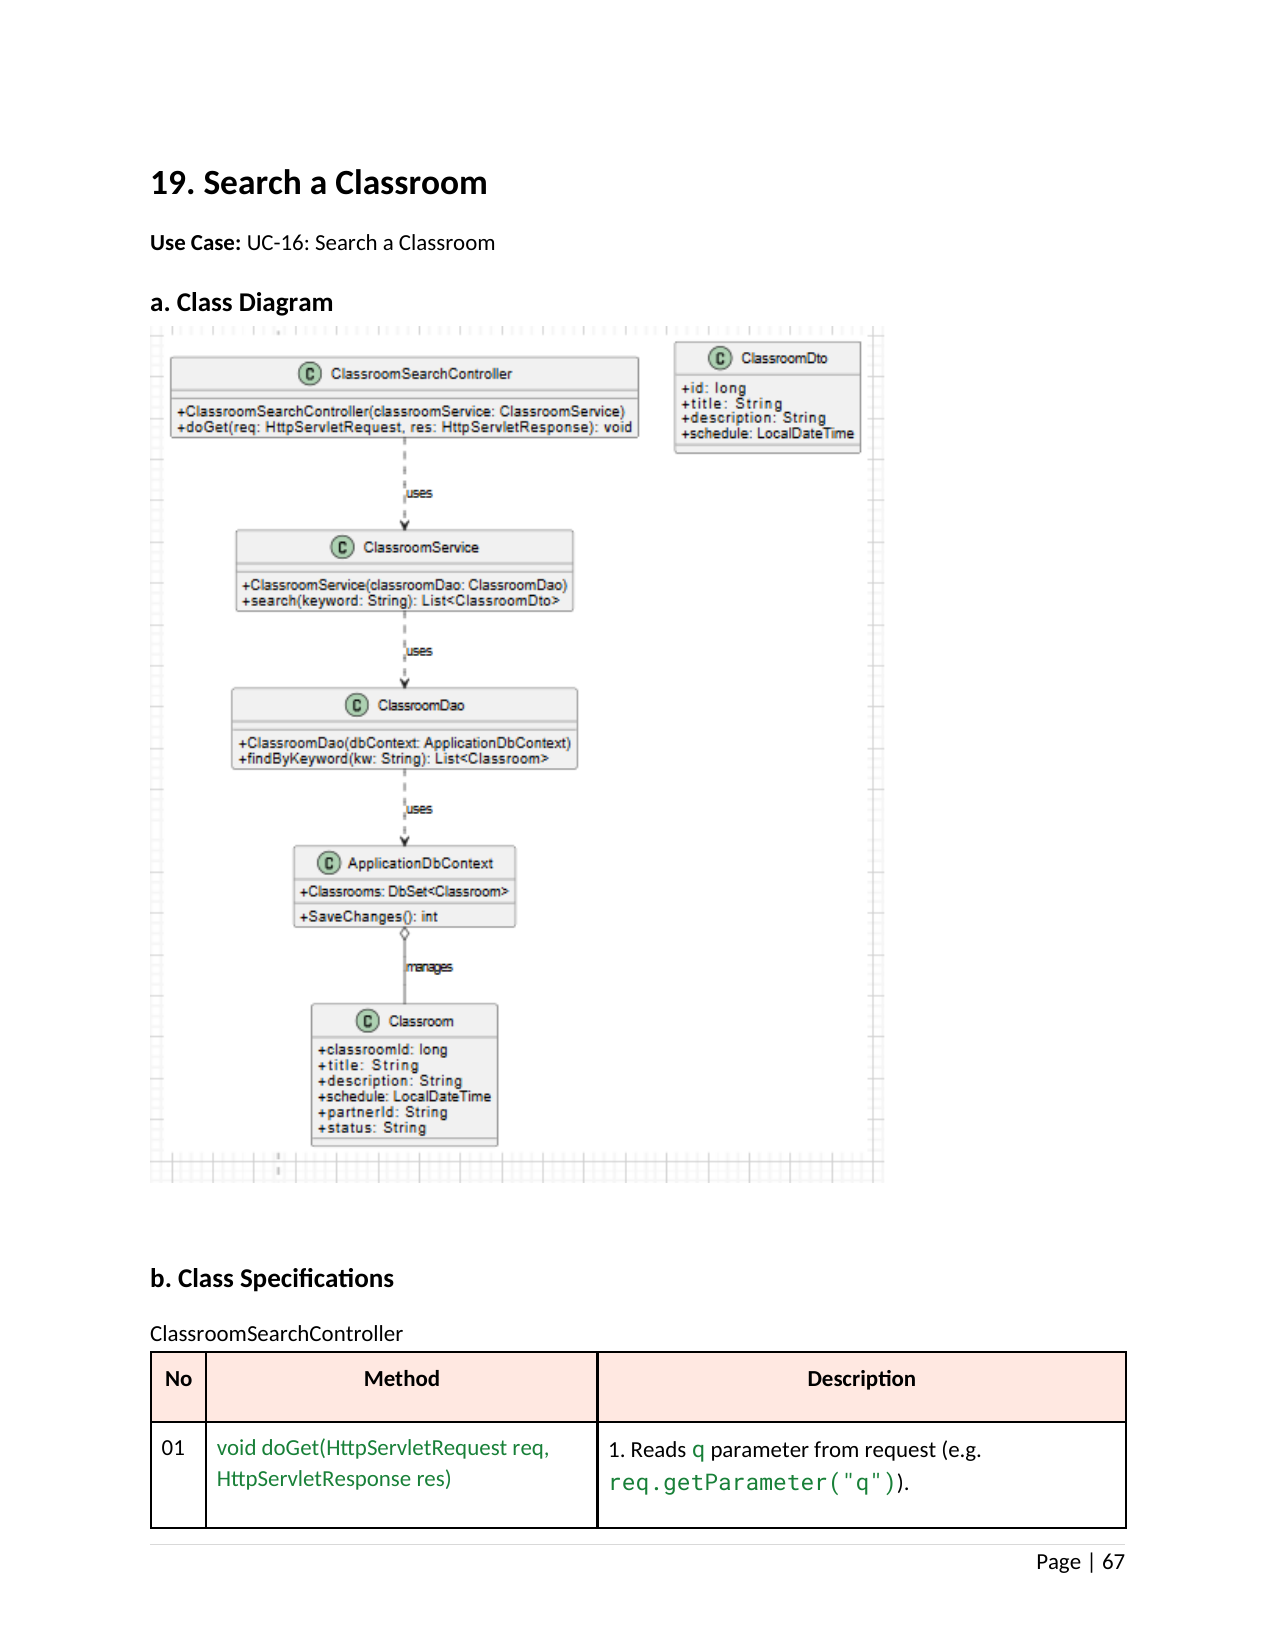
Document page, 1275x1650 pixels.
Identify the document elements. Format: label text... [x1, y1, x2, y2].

text Use Case: UC-16: Search a Classroom [150, 228, 1125, 256]
text ClassroomSearchController [150, 1319, 1125, 1347]
picture [150, 326, 885, 1183]
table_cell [207, 1423, 596, 1527]
table_header No [152, 1353, 205, 1421]
table_header Description [599, 1353, 1125, 1421]
table_cell 01 [152, 1423, 205, 1527]
table_header Method [207, 1353, 596, 1421]
subtitle b. Class Specifications [150, 1261, 1125, 1294]
subtitle 19. Search a Classroom [150, 160, 1125, 203]
subtitle a. Class Diagram [150, 285, 1125, 318]
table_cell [599, 1423, 1125, 1527]
